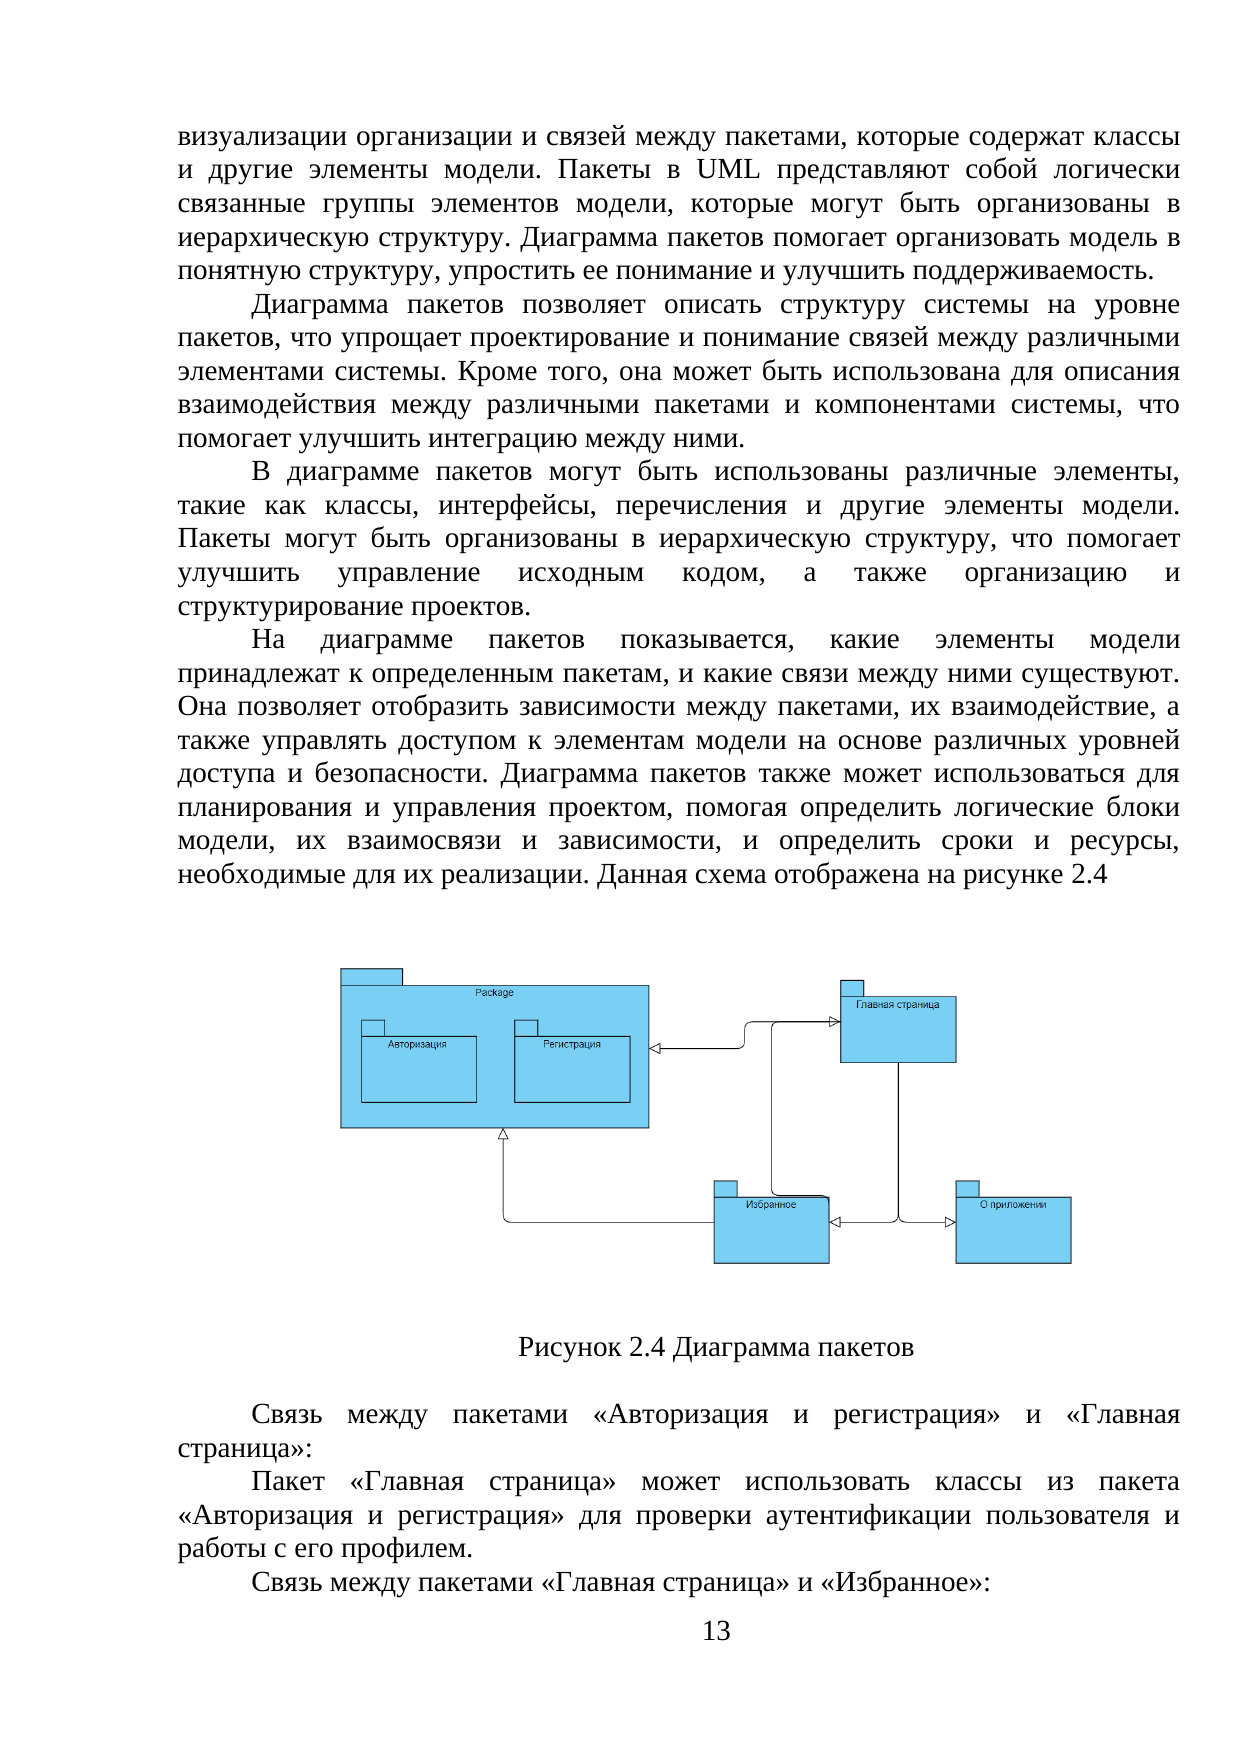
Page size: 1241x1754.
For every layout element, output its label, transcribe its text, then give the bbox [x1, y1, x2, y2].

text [177, 118, 1181, 286]
text Связь между пакетами «Главная страница» и «Избранное»: [177, 1564, 1181, 1597]
text В диаграмме пакетов могут быть использованы различные элементы, такие как классы, интерфейсы, перечисления и другие элементы модели. Пакеты могут быть организованы в иерархическую структуру, что помогает улучшить управление исходным кодом, а также организацию и структурирование проектов. [177, 453, 1181, 621]
text На диаграмме пакетов показывается, какие элементы модели принадлежат к определенным пакетам, и какие связи между ними существуют. Она позволяет отобразить зависимости между пакетами, их взаимодействие, а также управлять доступом к элементам модели на основе различных уровней доступа и безопасности. Диаграмма пакетов также может использоваться для планирования и управления проектом, помогая определить логические блоки модели, их взаимосвязи и зависимости, и определить сроки и ресурсы, необходимые для их реализации. Данная схема отображена на рисунке 2.4 [177, 621, 1181, 889]
text Пакет «Главная страница» может использовать классы из пакета «Авторизация и регистрация» для проверки аутентификации пользователя и работы с его профилем. [177, 1463, 1181, 1564]
text Диаграмма пакетов позволяет описать структуру системы на уровне пакетов, что упрощает проектирование и понимание связей между различными элементами системы. Кроме того, она может быть использована для описания взаимодействия между различными пакетами и компонентами системы, что помогает улучшить интеграцию между ними. [177, 286, 1181, 453]
text Связь между пакетами «Авторизация и регистрация» и «Главная страница»: [177, 1396, 1181, 1463]
picture [336, 956, 1096, 1296]
text Рисунок 2.4 Диаграмма пакетов [177, 1329, 1181, 1363]
